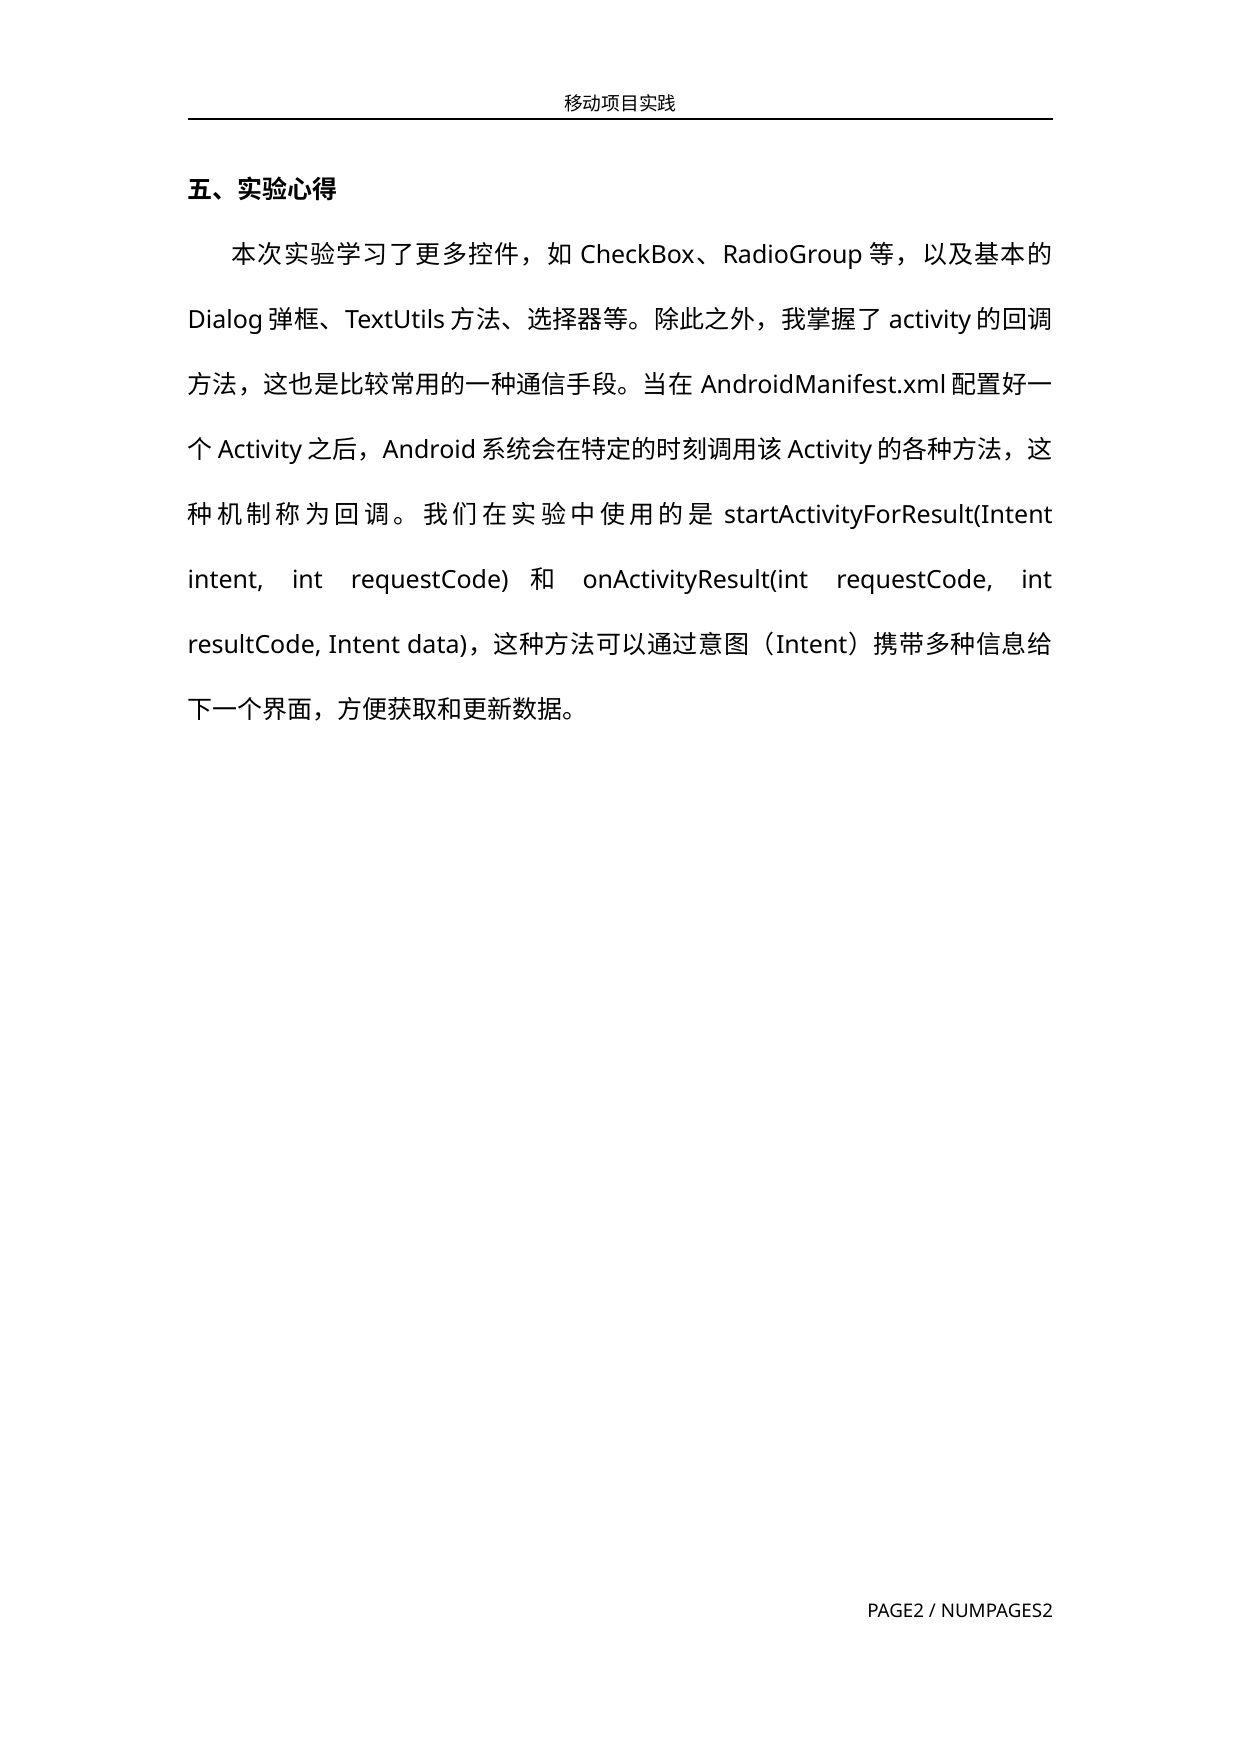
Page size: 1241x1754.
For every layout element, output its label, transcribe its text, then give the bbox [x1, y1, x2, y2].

text 五、实验心得 [187, 156, 1053, 221]
text 本次实验学习了更多控件，如CheckBox、RadioGroup等，以及基本的Dialog弹框、TextUtils方法、选择器等。除此之外，我掌握了activity的回调方法，这也是比较常用的一种通信手段。当在AndroidManifest.xml配置好一个Activity之后，Android系统会在特定的时刻调用该Activity的各种方法，这种机制称为回调。我们在实验中使用的是startActivityForResult(Intent intent, int requestCode)和onActivityResult(int requestCode, int resultCode, Intent data)，这种方法可以通过意图（Intent）携带多种信息给下一个界面，方便获取和更新数据。 [187, 221, 1053, 741]
